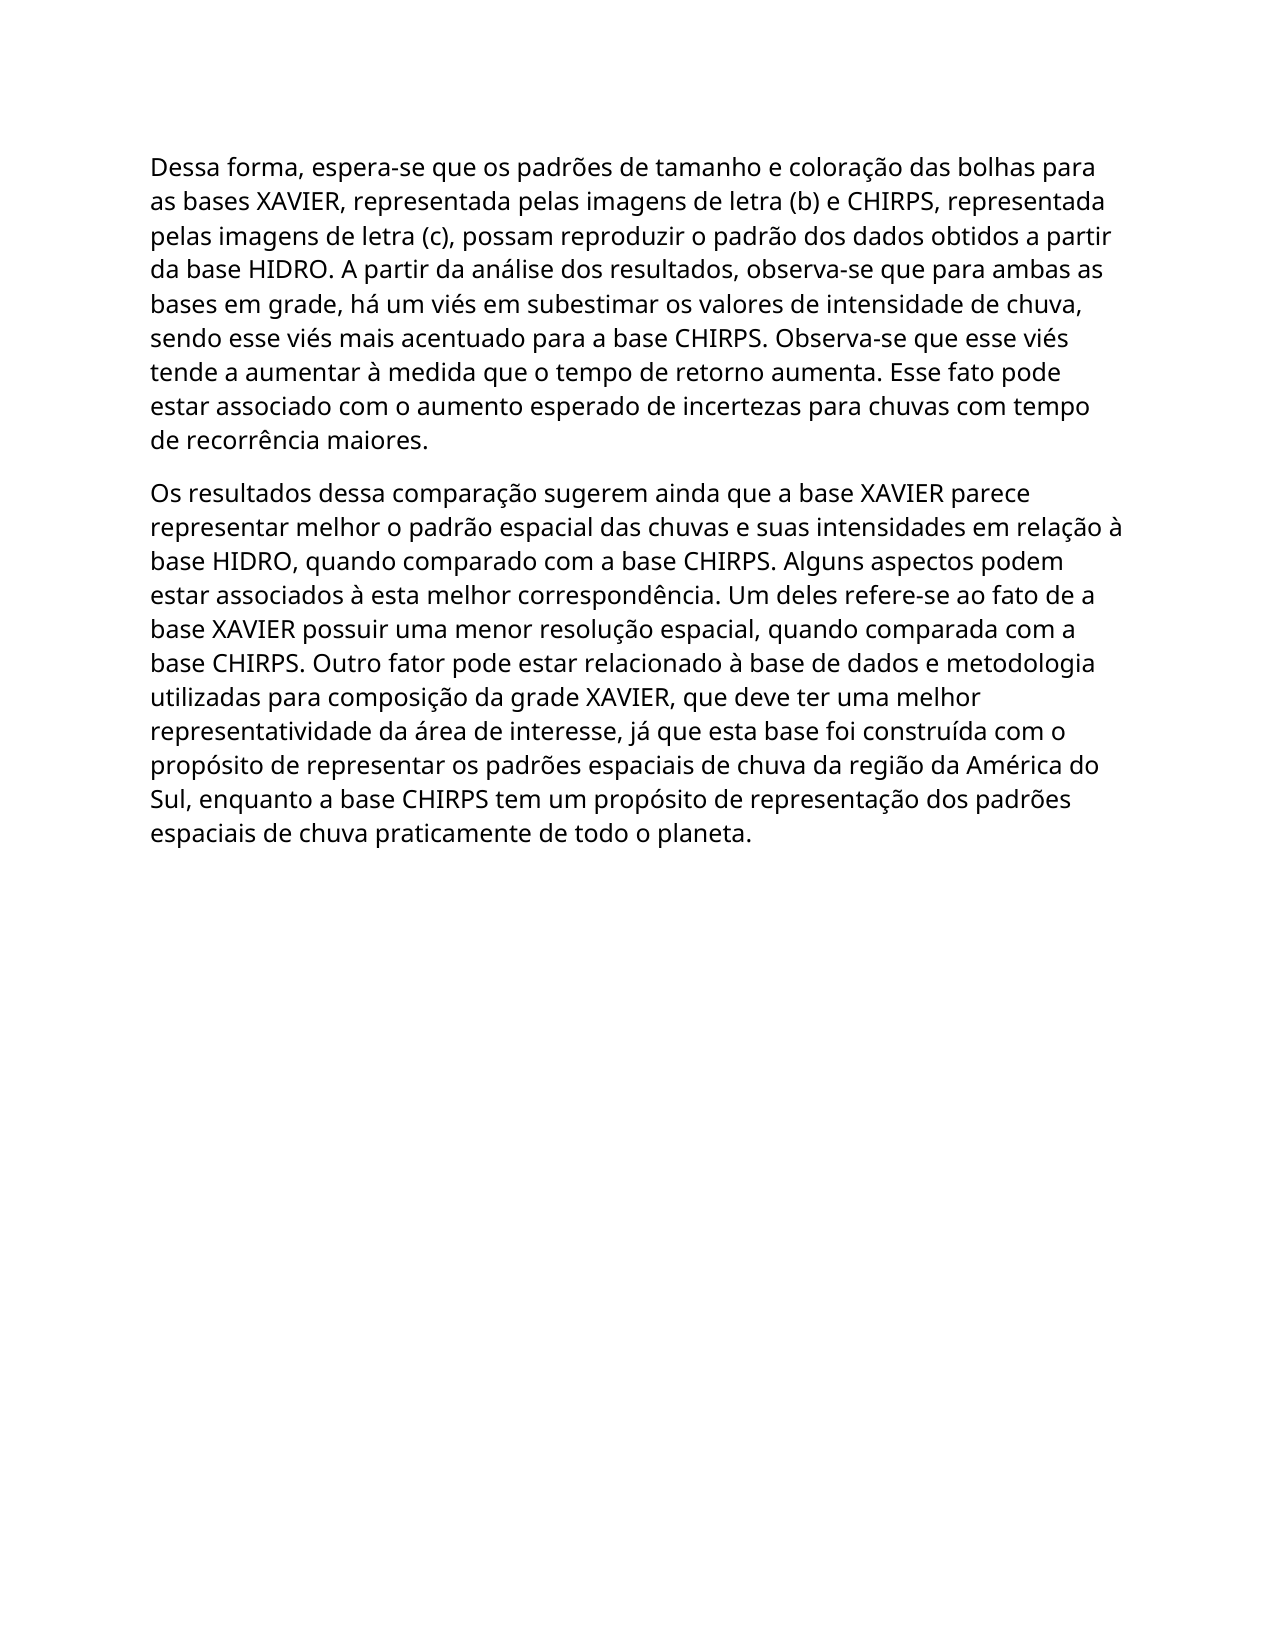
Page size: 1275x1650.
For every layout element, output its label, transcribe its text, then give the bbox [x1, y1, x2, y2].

text Dessa forma, espera-se que os padrões de tamanho e coloração das bolhas para as bases XAVIER, representada pelas imagens de letra (b) e CHIRPS, representada pelas imagens de letra (c), possam reproduzir o padrão dos dados obtidos a partir da base HIDRO. A partir da análise dos resultados, observa-se que para ambas as bases em grade, há um viés em subestimar os valores de intensidade de chuva, sendo esse viés mais acentuado para a base CHIRPS. Observa-se que esse viés tende a aumentar à medida que o tempo de retorno aumenta. Esse fato pode estar associado com o aumento esperado de incertezas para chuvas com tempo de recorrência maiores. [150, 150, 1125, 457]
text Os resultados dessa comparação sugerem ainda que a base XAVIER parece representar melhor o padrão espacial das chuvas e suas intensidades em relação à base HIDRO, quando comparado com a base CHIRPS. Alguns aspectos podem estar associados à esta melhor correspondência. Um deles refere-se ao fato de a base XAVIER possuir uma menor resolução espacial, quando comparada com a base CHIRPS. Outro fator pode estar relacionado à base de dados e metodologia utilizadas para composição da grade XAVIER, que deve ter uma melhor representatividade da área de interesse, já que esta base foi construída com o propósito de representar os padrões espaciais de chuva da região da América do Sul, enquanto a base CHIRPS tem um propósito de representação dos padrões espaciais de chuva praticamente de todo o planeta. [150, 475, 1125, 850]
